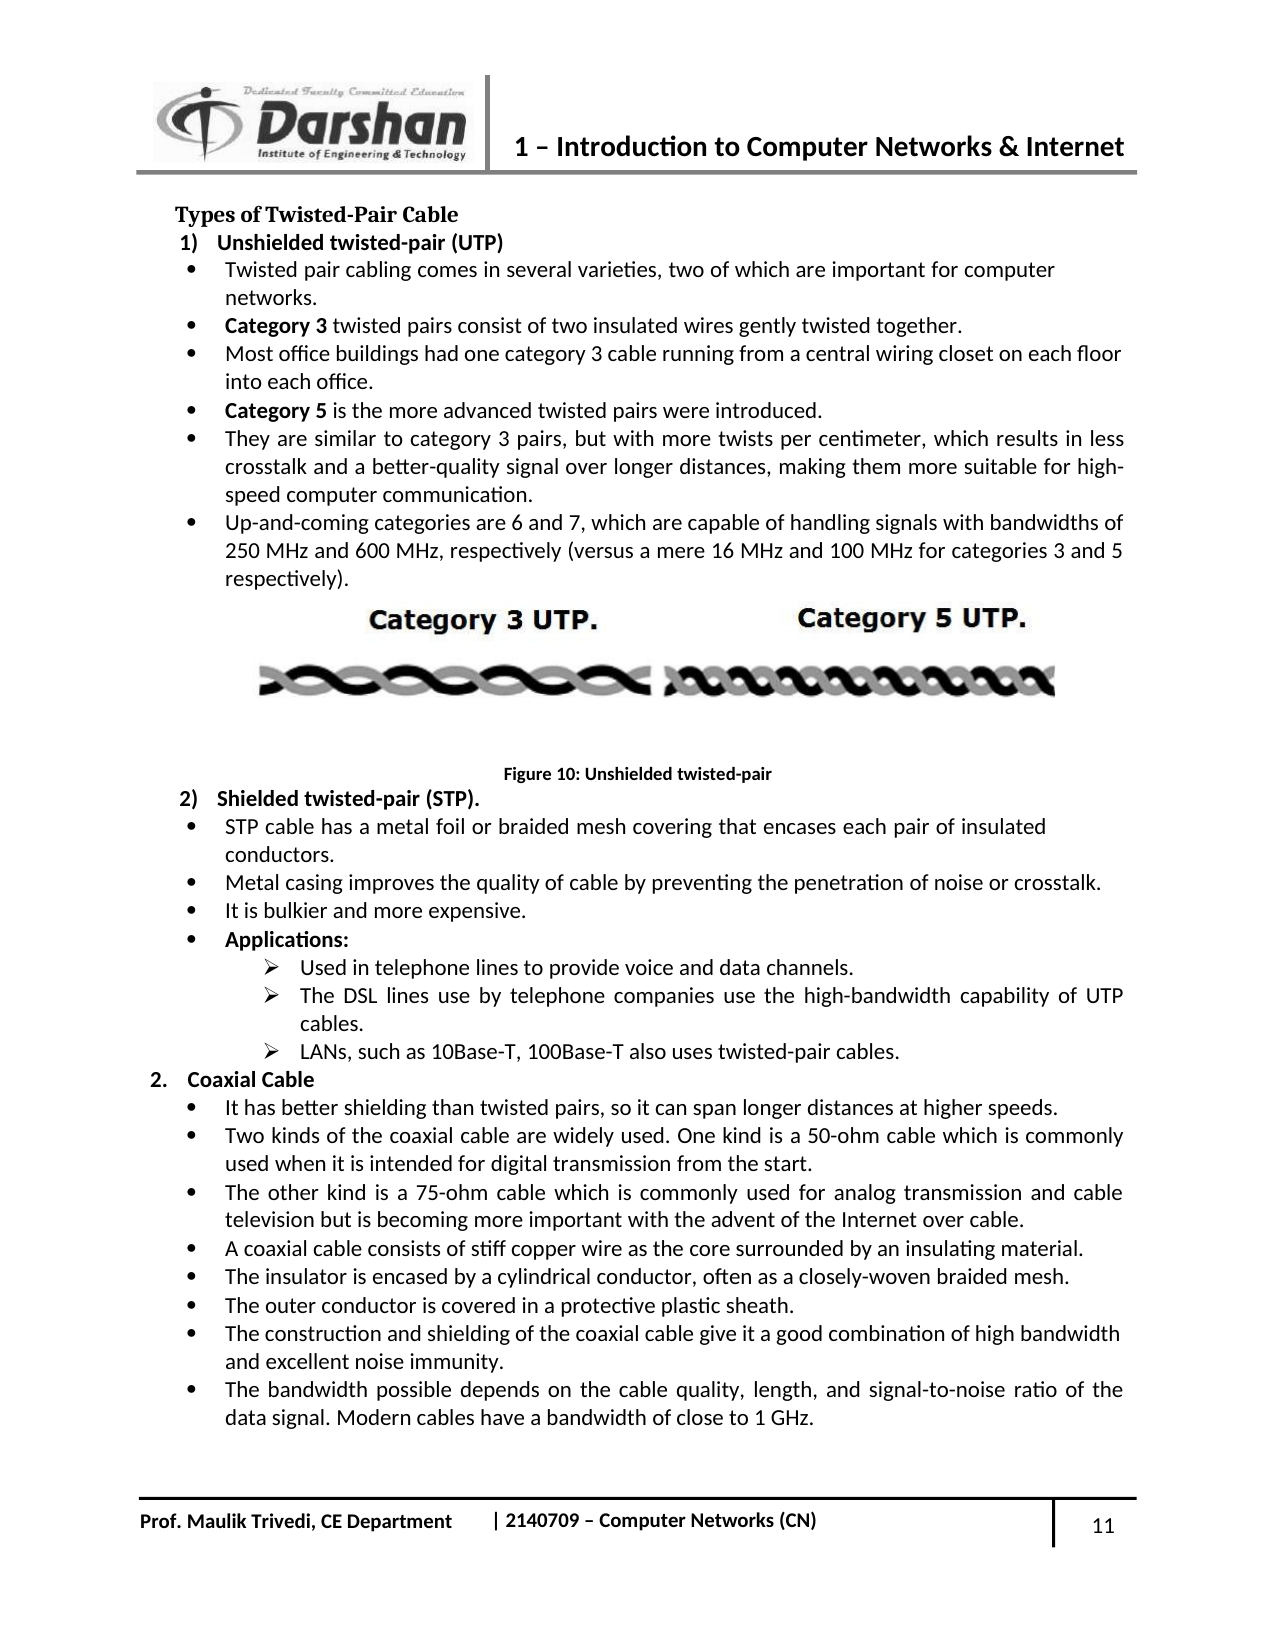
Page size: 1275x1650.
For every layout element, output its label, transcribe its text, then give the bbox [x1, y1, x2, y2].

list Up-and-coming categories are 6 and 7, which are capable of handling signals with bandwidths of 250 MHz and 600 MHz, respectively (versus a mere 16 MHz and 100 MHz for categories 3 and 5 respectively). [187, 508, 1126, 592]
subtitle Types of Twisted-Pair Cable [175, 201, 1206, 228]
list The construction and shielding of the coaxial cable give it a good combination of high bandwidth and excellent noise immunity. [187, 1319, 1125, 1375]
list LANs, such as 10Base-T, 100Base-T also uses twisted-pair cables. [262, 1037, 1206, 1065]
list STP cable has a metal foil or braided mesh covering that encases each pair of insulated conductors. [187, 812, 1125, 868]
list The bandwidth possible depends on the cable quality, length, and signal-to-noise ratio of the data signal. Modern cables have a bandwidth of close to 1 GHz. [187, 1375, 1126, 1431]
list The other kind is a 75-ohm cable which is commonly used for analog transmission and cable television but is becoming more important with the advent of the Internet over cable. [187, 1178, 1125, 1234]
list Twisted pair cabling comes in several varieties, two of which are important for computer networks. [187, 256, 1125, 311]
list The outer conductor is covered in a protective plastic sheath. [187, 1290, 1206, 1319]
list The DSL lines use by telephone companies use the high-bandwidth capability of UTP cables. [262, 981, 1126, 1037]
list Unshielded twisted-pair (UTP) [179, 228, 1206, 256]
list It has better shielding than twisted pairs, so it can span longer distances at higher speeds. [187, 1093, 1206, 1122]
subtitle Coaxial Cable [150, 1065, 1206, 1093]
list The insulator is encased by a cylindrical conductor, often as a closely-woven braided mesh. [187, 1262, 1206, 1290]
subtitle Shielded twisted-pair (STP). [179, 784, 480, 812]
list Most office buildings had one category 3 cable running from a central wiring closet on each floor into each office. [187, 339, 1126, 395]
list It is bulkier and more expensive. [187, 896, 1206, 924]
list A coaxial cable consists of stiff copper wire as the core surrounded by an insulating material. [187, 1234, 1206, 1262]
picture [253, 601, 1055, 698]
list Used in telephone lines to provide voice and data channels. [262, 953, 1206, 981]
subtitle Applications: [187, 924, 1206, 953]
list Metal casing improves the quality of cable by preventing the penetration of noise or crosstalk. [187, 868, 1206, 896]
text Figure 10: Unshielded twisted-pair [503, 762, 1206, 784]
list They are similar to category 3 pairs, but with more twists per centimeter, which results in less crosstalk and a better-quality signal over longer distances, making them more suitable for high- speed computer communication. [187, 424, 1126, 508]
picture [153, 82, 474, 163]
list Category 3 twisted pairs consist of two insulated wires gently twisted together. [187, 311, 1206, 339]
list Category 5 is the more advanced twisted pairs were introduced. [187, 395, 1206, 424]
list Two kinds of the coaxial cable are widely used. One kind is a 50-ohm cable which is commonly used when it is intended for digital transmission from the start. [187, 1122, 1126, 1178]
